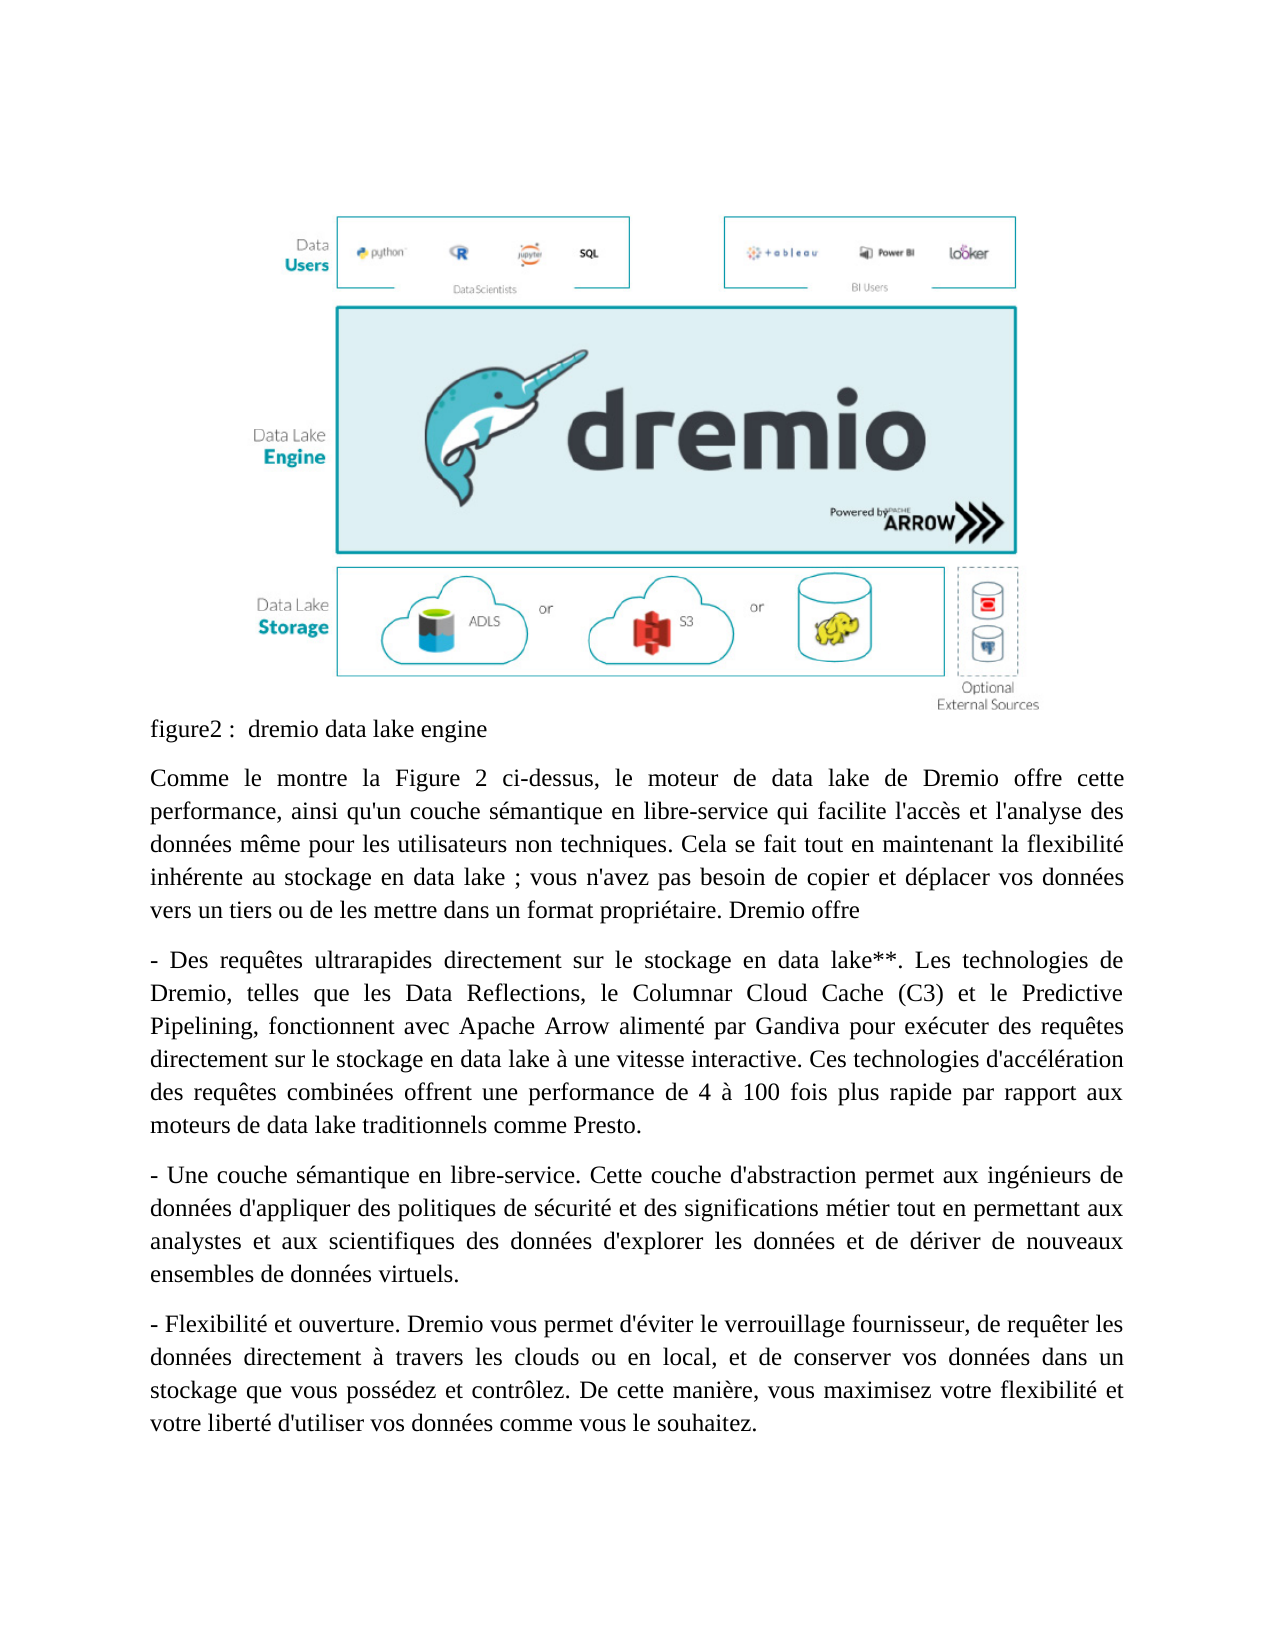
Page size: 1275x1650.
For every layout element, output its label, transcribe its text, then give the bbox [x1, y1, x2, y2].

text Comme le montre la Figure 2 ci-dessus, le moteur de data lake de Dremio offre cette performance, ainsi qu'un couche sémantique en libre-service qui facilite l'accès et l'analyse des données même pour les utilisateurs non techniques. Cela se fait tout en maintenant la flexibilité inhérente au stockage en data lake ; vous n'avez pas besoin de copier et déplacer vos données vers un tiers ou de les mettre dans un format propriétaire. Dremio offre [150, 763, 1125, 924]
text - Flexibilité et ouverture. Dremio vous permet d'éviter le verrouillage fournisseur, de requêter les données directement à travers les clouds ou en local, et de conserver vos données dans un stockage que vous possédez et contrôlez. De cette manière, vous maximisez votre flexibilité et votre liberté d'utiliser vos données comme vous le souhaitez. [150, 1309, 1125, 1436]
text - Des requêtes ultrarapides directement sur le stockage en data lake**. Les technologies de Dremio, telles que les Data Reflections, le Columnar Cloud Cache (C3) et le Predictive Pipelining, fonctionnent avec Apache Arrow alimenté par Gandiva pour exécuter des requêtes directement sur le stockage en data lake à une vitesse interactive. Ces technologies d'accélération des requêtes combinées offrent une performance de 4 à 100 fois plus rapide par rapport aux moteurs de data lake traditionnels comme Presto. [150, 945, 1125, 1139]
text figure2 : dremio data lake engine [150, 710, 1125, 742]
text - Une couche sémantique en libre-service. Cette couche d'abstraction permet aux ingénieurs de données d'appliquer des politiques de sécurité et des significations métier tout en permettant aux analystes et aux scientifiques des données d'explorer les données et de dériver de nouveaux ensembles de données virtuels. [150, 1160, 1125, 1288]
picture [150, 150, 1125, 710]
